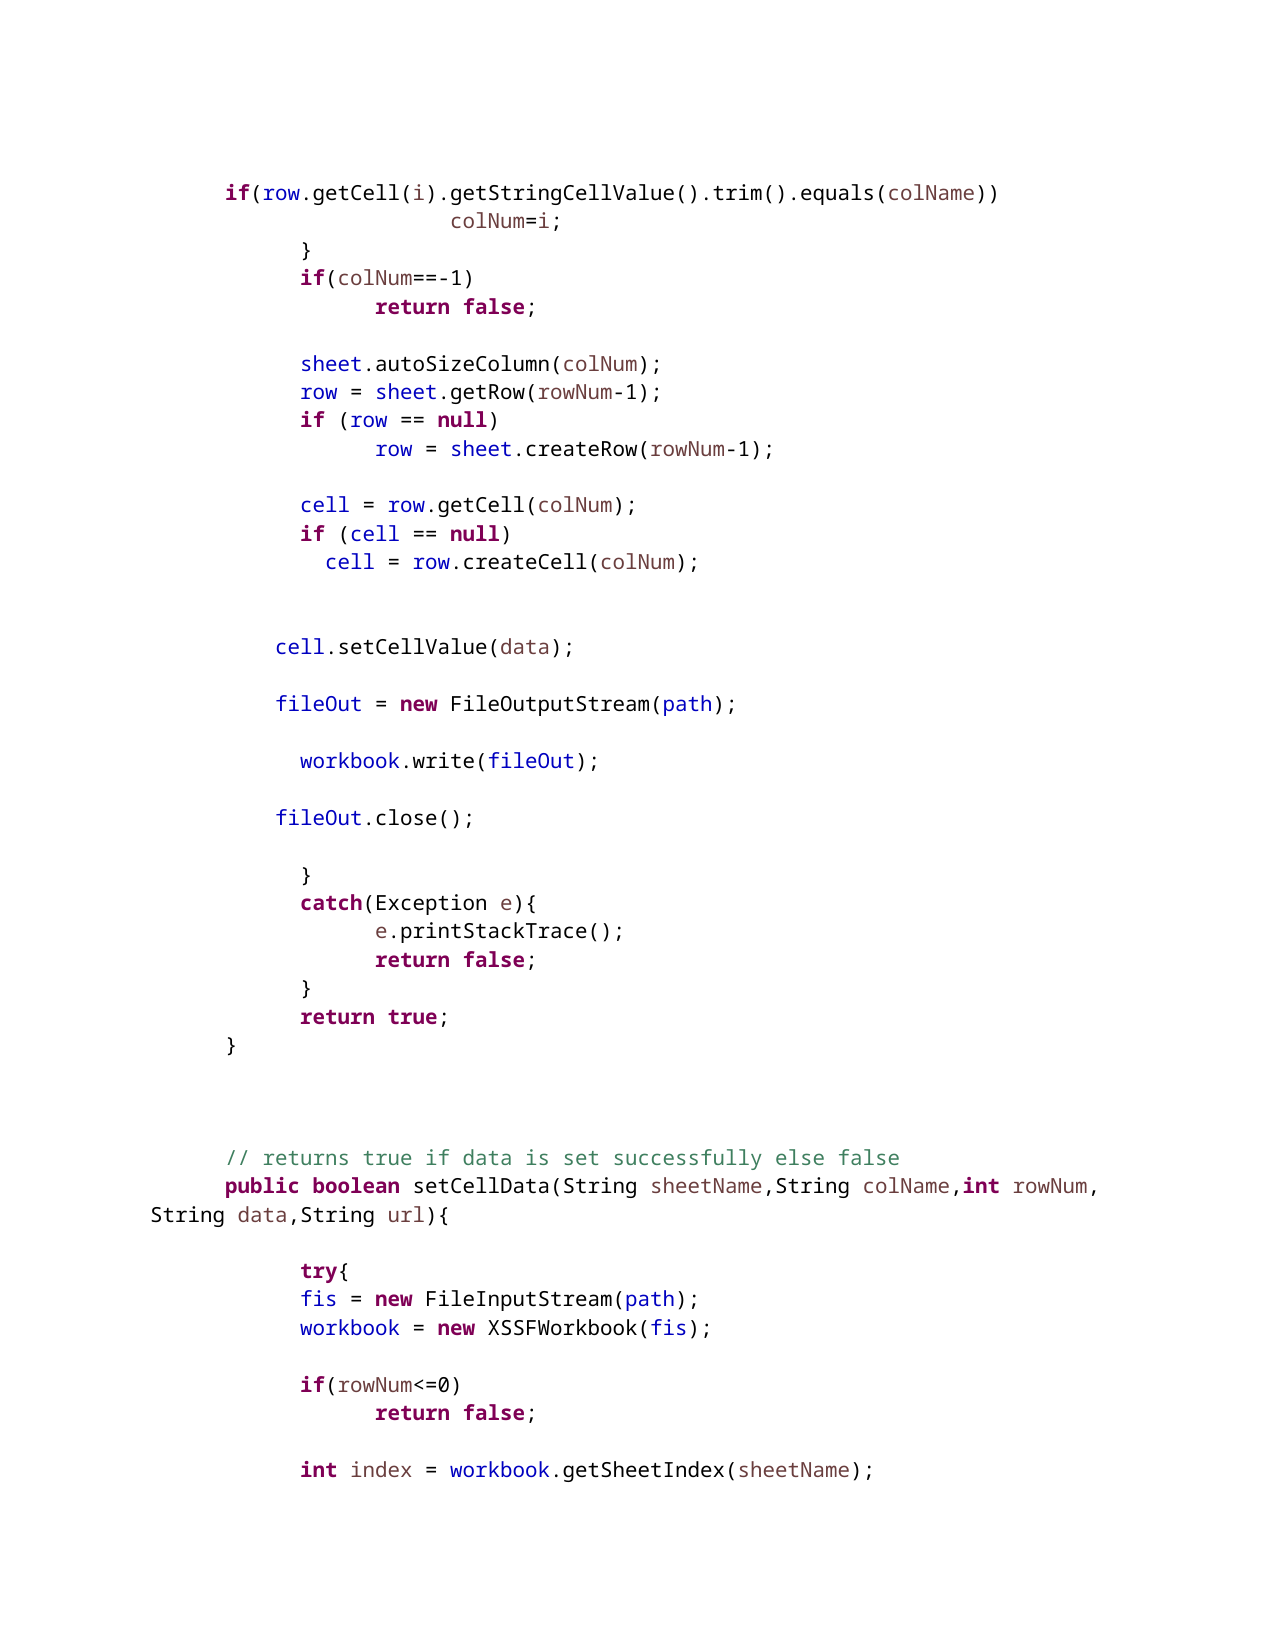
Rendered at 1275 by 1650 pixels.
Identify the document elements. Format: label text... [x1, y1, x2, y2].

text cell = row.createCell(colNum); [150, 547, 1125, 576]
text e.printStackTrace(); [150, 917, 1125, 945]
text if(colNum==-1) [150, 263, 1125, 292]
text row = sheet.getRow(rowNum-1); [150, 377, 1125, 406]
text workbook = new XSSFWorkbook(fis); [150, 1313, 1125, 1341]
text cell.setCellValue(data); [150, 632, 1125, 661]
text if(row.getCell(i).getStringCellValue().trim().equals(colName)) [150, 150, 1125, 206]
text if (row == null) [150, 406, 1125, 434]
text } [150, 235, 1125, 263]
text if (cell == null) [150, 519, 1125, 547]
text catch(Exception e){ [150, 888, 1125, 917]
text fileOut.close(); [150, 803, 1125, 831]
text } [150, 1030, 1125, 1059]
text } [150, 860, 1125, 888]
text int index = workbook.getSheetIndex(sheetName); [150, 1455, 1125, 1483]
text return false; [150, 1398, 1125, 1427]
text sheet.autoSizeColumn(colNum); [150, 349, 1125, 377]
text row = sheet.createRow(rowNum-1); [150, 434, 1125, 462]
text public boolean setCellData(String sheetName,String colName,int rowNum, String data,String url){ [150, 1171, 1125, 1228]
text fileOut = new FileOutputStream(path); [150, 689, 1125, 717]
text fis = new FileInputStream(path); [150, 1284, 1125, 1313]
text if(rowNum<=0) [150, 1370, 1125, 1398]
text try{ [150, 1256, 1125, 1284]
text return true; [150, 1002, 1125, 1030]
text cell = row.getCell(colNum); [150, 490, 1125, 519]
text // returns true if data is set successfully else false [150, 1143, 1125, 1171]
text } [150, 973, 1125, 1002]
text workbook.write(fileOut); [150, 746, 1125, 774]
text return false; [150, 292, 1125, 320]
text return false; [150, 945, 1125, 973]
text colNum=i; [150, 206, 1125, 235]
